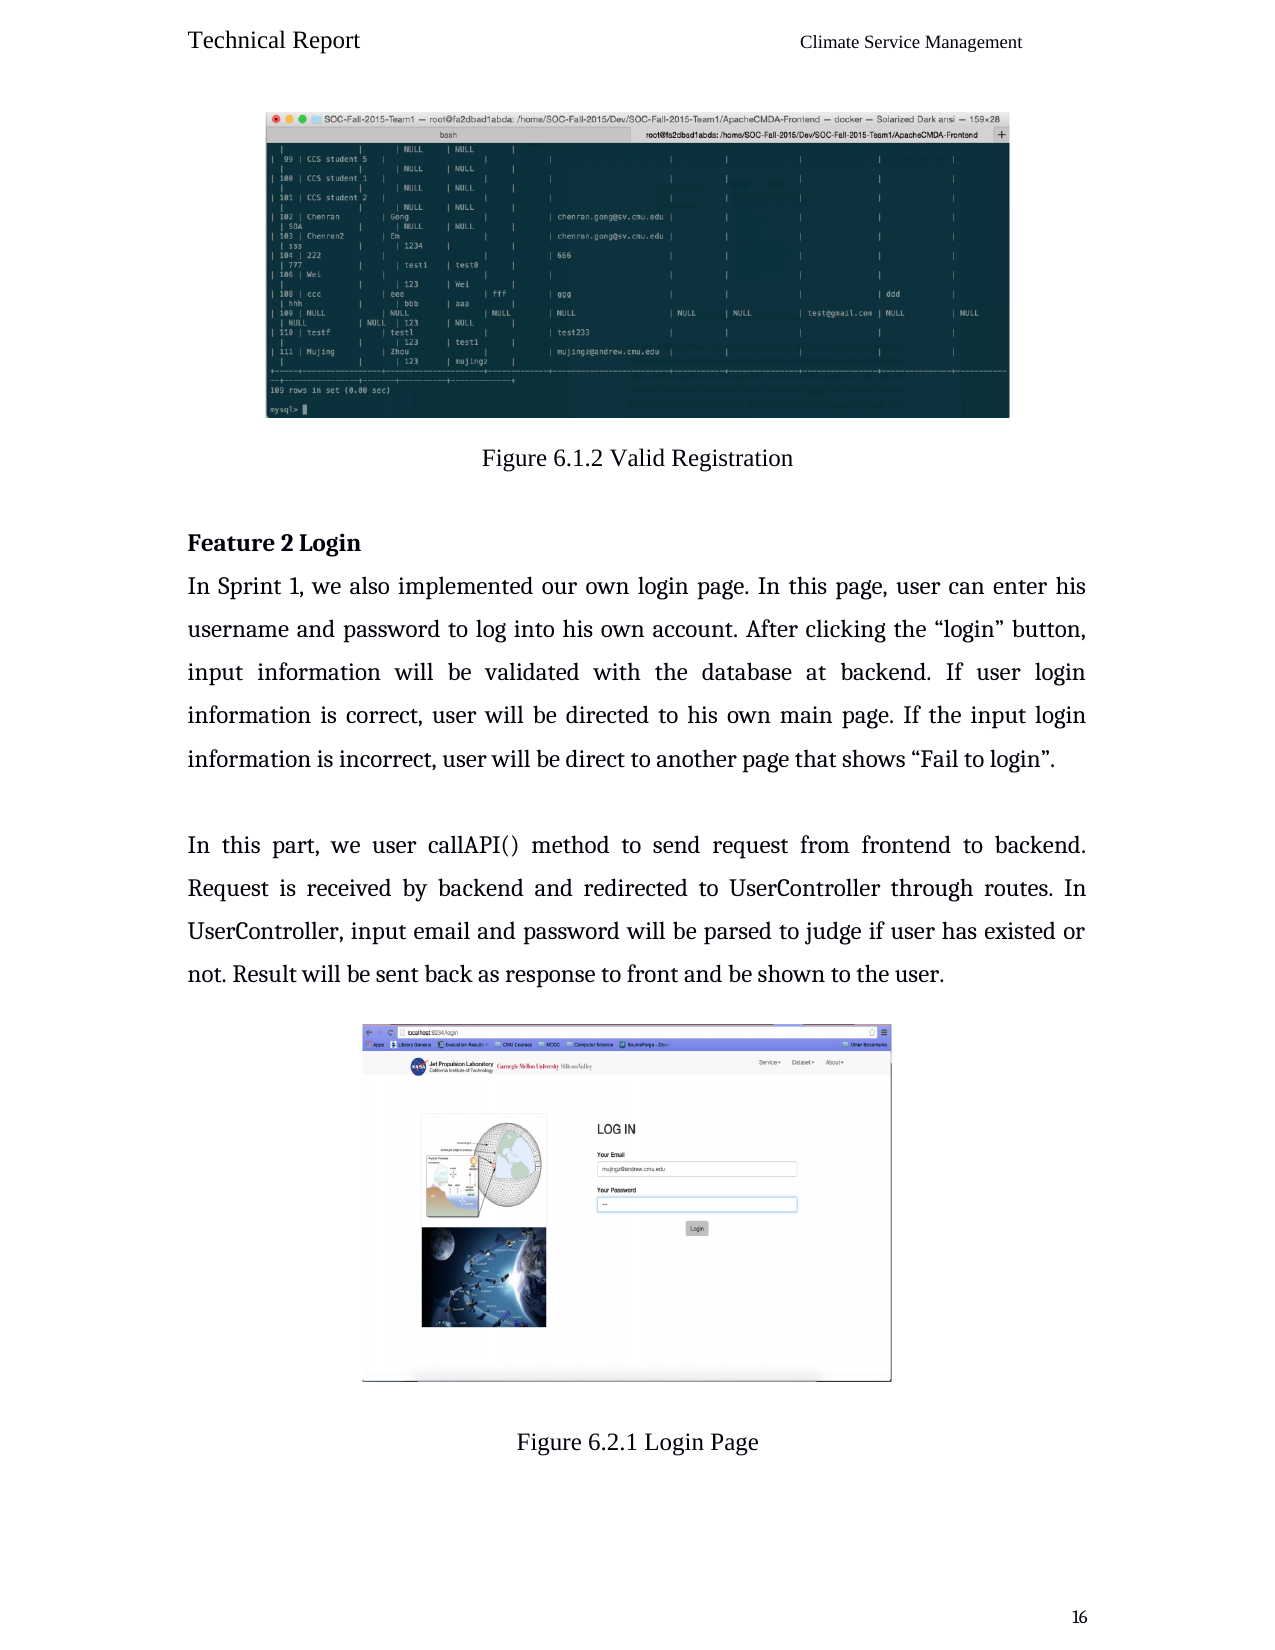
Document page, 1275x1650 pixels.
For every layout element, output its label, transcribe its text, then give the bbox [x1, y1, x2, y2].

text In Sprint 1, we also implemented our own login page. In this page, user can enter his username and password to log into his own account. After clicking the “login” button, input information will be validated with the database at backend. If user login information is correct, user will be directed to his own main page. If the input login information is incorrect, user will be direct to another page that shows “Fail to login”. [187, 572, 1087, 773]
text In this part, we user callAPI() method to send request from frontend to backend. Request is received by backend and redirected to UserController through routes. In UserController, input email and password will be parsed to judge if user has existed or not. Result will be sent back as response to front and be shown to the user. [187, 831, 1087, 989]
picture [242, 81, 1033, 429]
text Feature 2 Login [187, 529, 1087, 558]
picture [336, 1000, 917, 1398]
